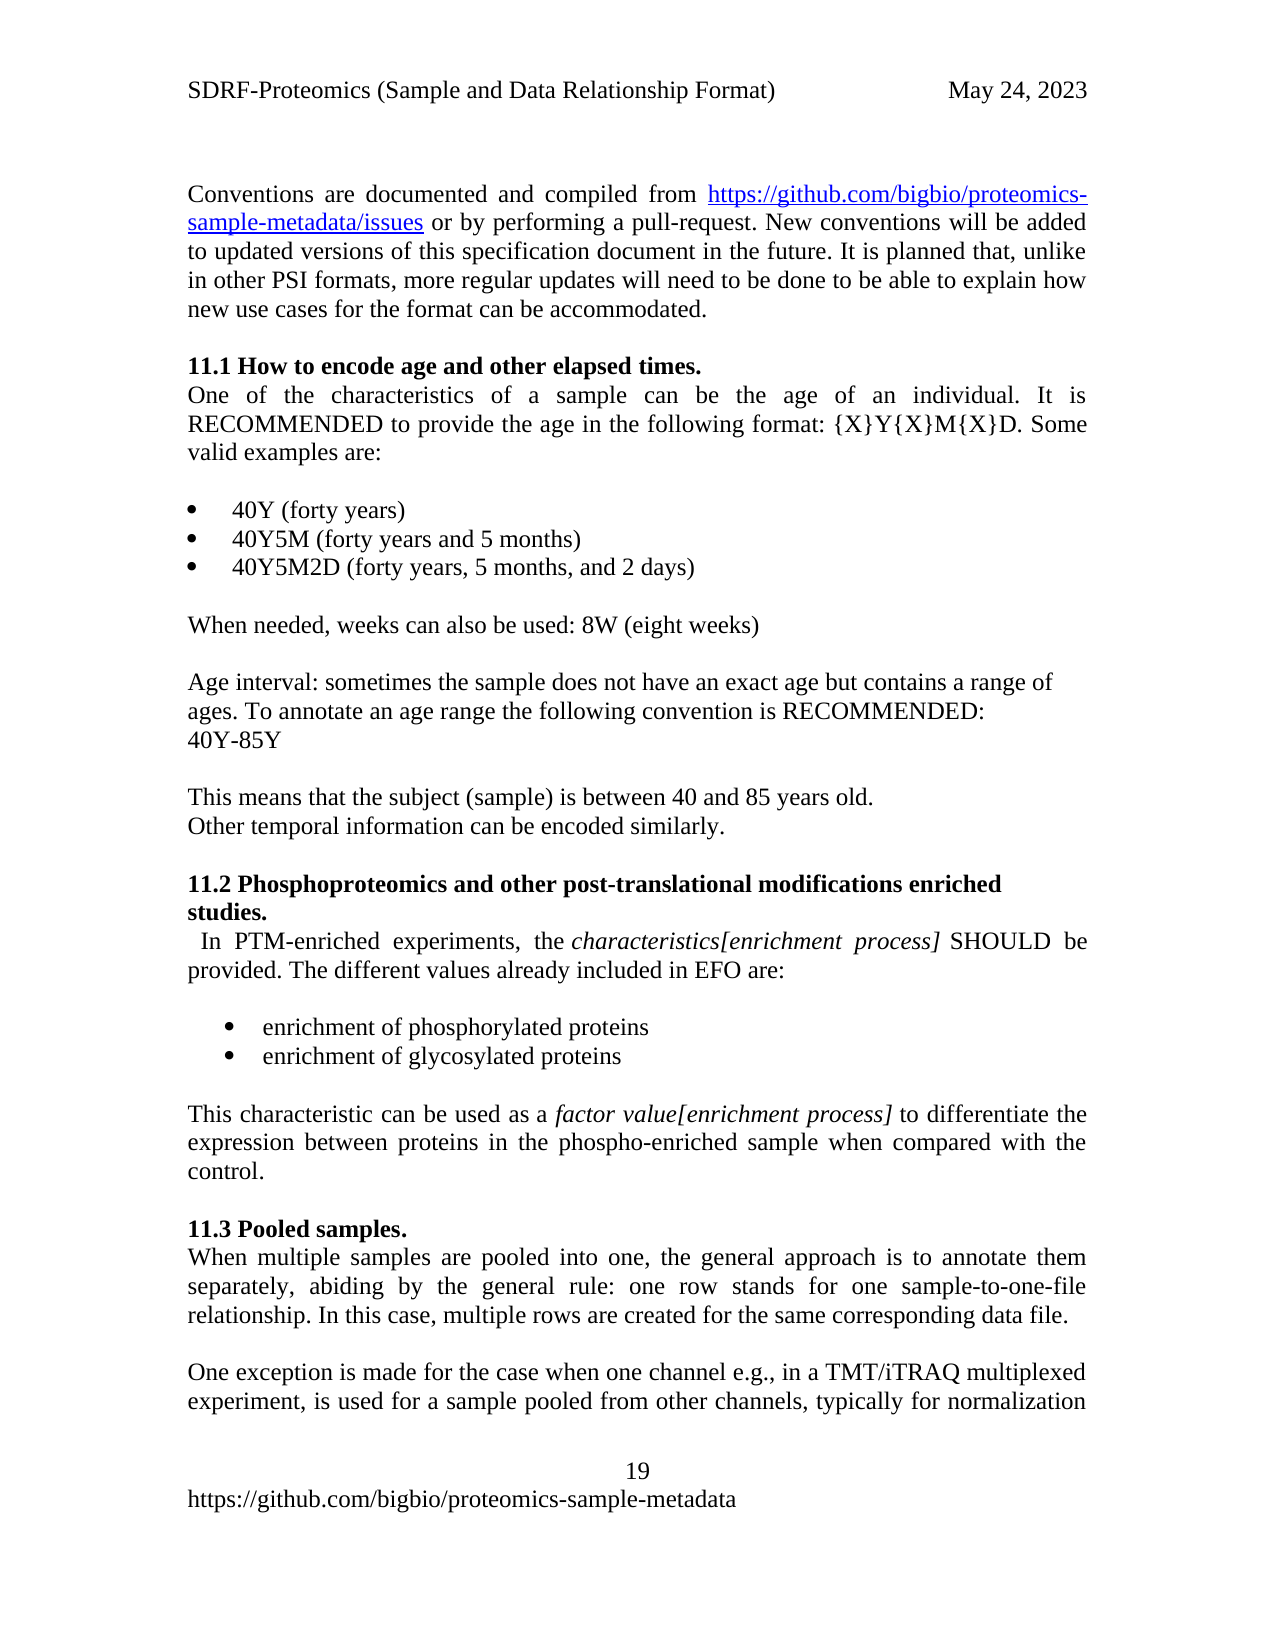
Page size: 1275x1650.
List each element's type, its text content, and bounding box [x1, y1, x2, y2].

subtitle 11.3 Pooled samples. [187, 1214, 1087, 1242]
text In PTM-enriched experiments, the characteristics[enrichment process] SHOULD be provided. The different values already included in EFO are: [187, 926, 1087, 984]
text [187, 1357, 1087, 1415]
text When needed, weeks can also be used: 8W (eight weeks) [187, 610, 1087, 639]
text When multiple samples are pooled into one, the general approach is to annotate them separately, abiding by the general rule: one row stands for one sample-to-one-file relationship. In this case, multiple rows are created for the same corresponding data file. [187, 1242, 1087, 1329]
text Age interval: sometimes the sample does not have an exact age but contains a range of ages. To annotate an age range the following convention is RECOMMENDED: [187, 667, 1087, 725]
list 40Y5M (forty years and 5 months) [187, 524, 1087, 552]
text One of the characteristics of a sample can be the age of an individual. It is RECOMMENDED to provide the age in the following format: {X}Y{X}M{X}D. Some valid examples are: [187, 380, 1087, 466]
list 40Y5M2D (forty years, 5 months, and 2 days) [187, 552, 1087, 581]
list enrichment of glycosylated proteins [225, 1041, 1087, 1070]
text This characteristic can be used as a factor value[enrichment process] to differentiate the expression between proteins in the phospho-enriched sample when compared with the control. [187, 1099, 1087, 1185]
text Conventions are documented and compiled from https://github.com/bigbio/proteomics-sample-metadata/issues or by performing a pull-request. New conventions will be added to updated versions of this specification document in the future. It is planned that, unlike in other PSI formats, more regular updates will need to be done to be able to explain how new use cases for the format can be accommodated. [187, 179, 1087, 322]
list 40Y (forty years) [187, 495, 1087, 524]
list enrichment of phosphorylated proteins [225, 1012, 1087, 1041]
subtitle 11.1 How to encode age and other elapsed times. [187, 351, 1087, 380]
subtitle 11.2 Phosphoproteomics and other post-translational modifications enriched studies. [187, 869, 1087, 926]
text Other temporal information can be encoded similarly. [187, 811, 1087, 840]
text This means that the subject (sample) is between 40 and 85 years old. [187, 782, 1087, 811]
text 40Y-85Y [187, 725, 1087, 754]
